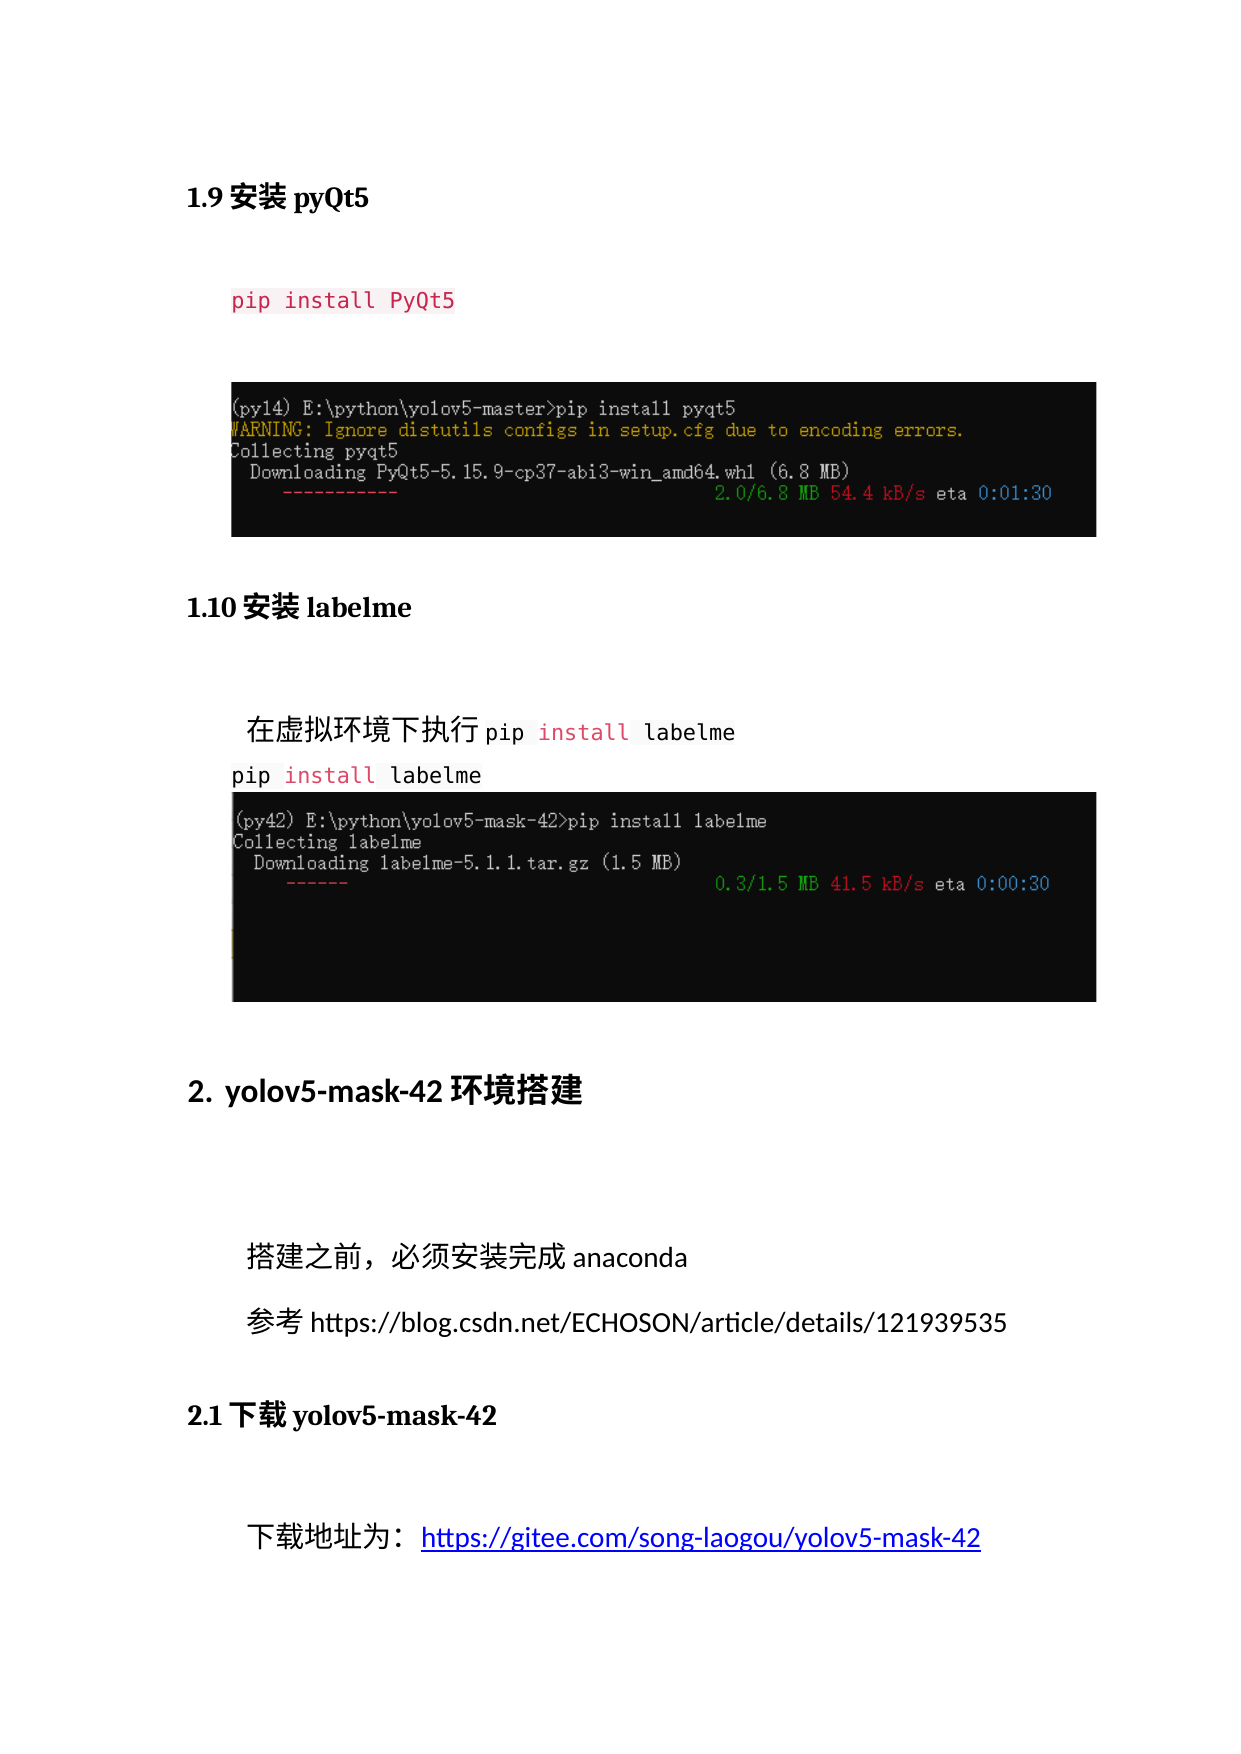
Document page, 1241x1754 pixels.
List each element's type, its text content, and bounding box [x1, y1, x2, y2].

text pip install labelme [187, 760, 1053, 792]
text 搭建之前，必须安装完成anaconda [187, 1223, 1053, 1288]
subtitle 1.10安装labelme [187, 572, 1053, 637]
text 在虚拟环境下执行pip install labelme [187, 695, 1053, 760]
text 参考https://blog.csdn.net/ECHOSON/article/details/121939535 [187, 1288, 1053, 1353]
subtitle 1.9安装pyQt5 [187, 162, 1053, 227]
text pip install PyQt5 [187, 285, 1053, 317]
picture [231, 382, 1097, 537]
text 下载地址为：https://gitee.com/song-laogou/yolov5-mask-42 [187, 1503, 1053, 1568]
subtitle yolov5-mask-42环境搭建 [187, 1055, 1053, 1120]
picture [231, 792, 1097, 1002]
subtitle 2.1 下载yolov5-mask-42 [187, 1380, 1053, 1445]
